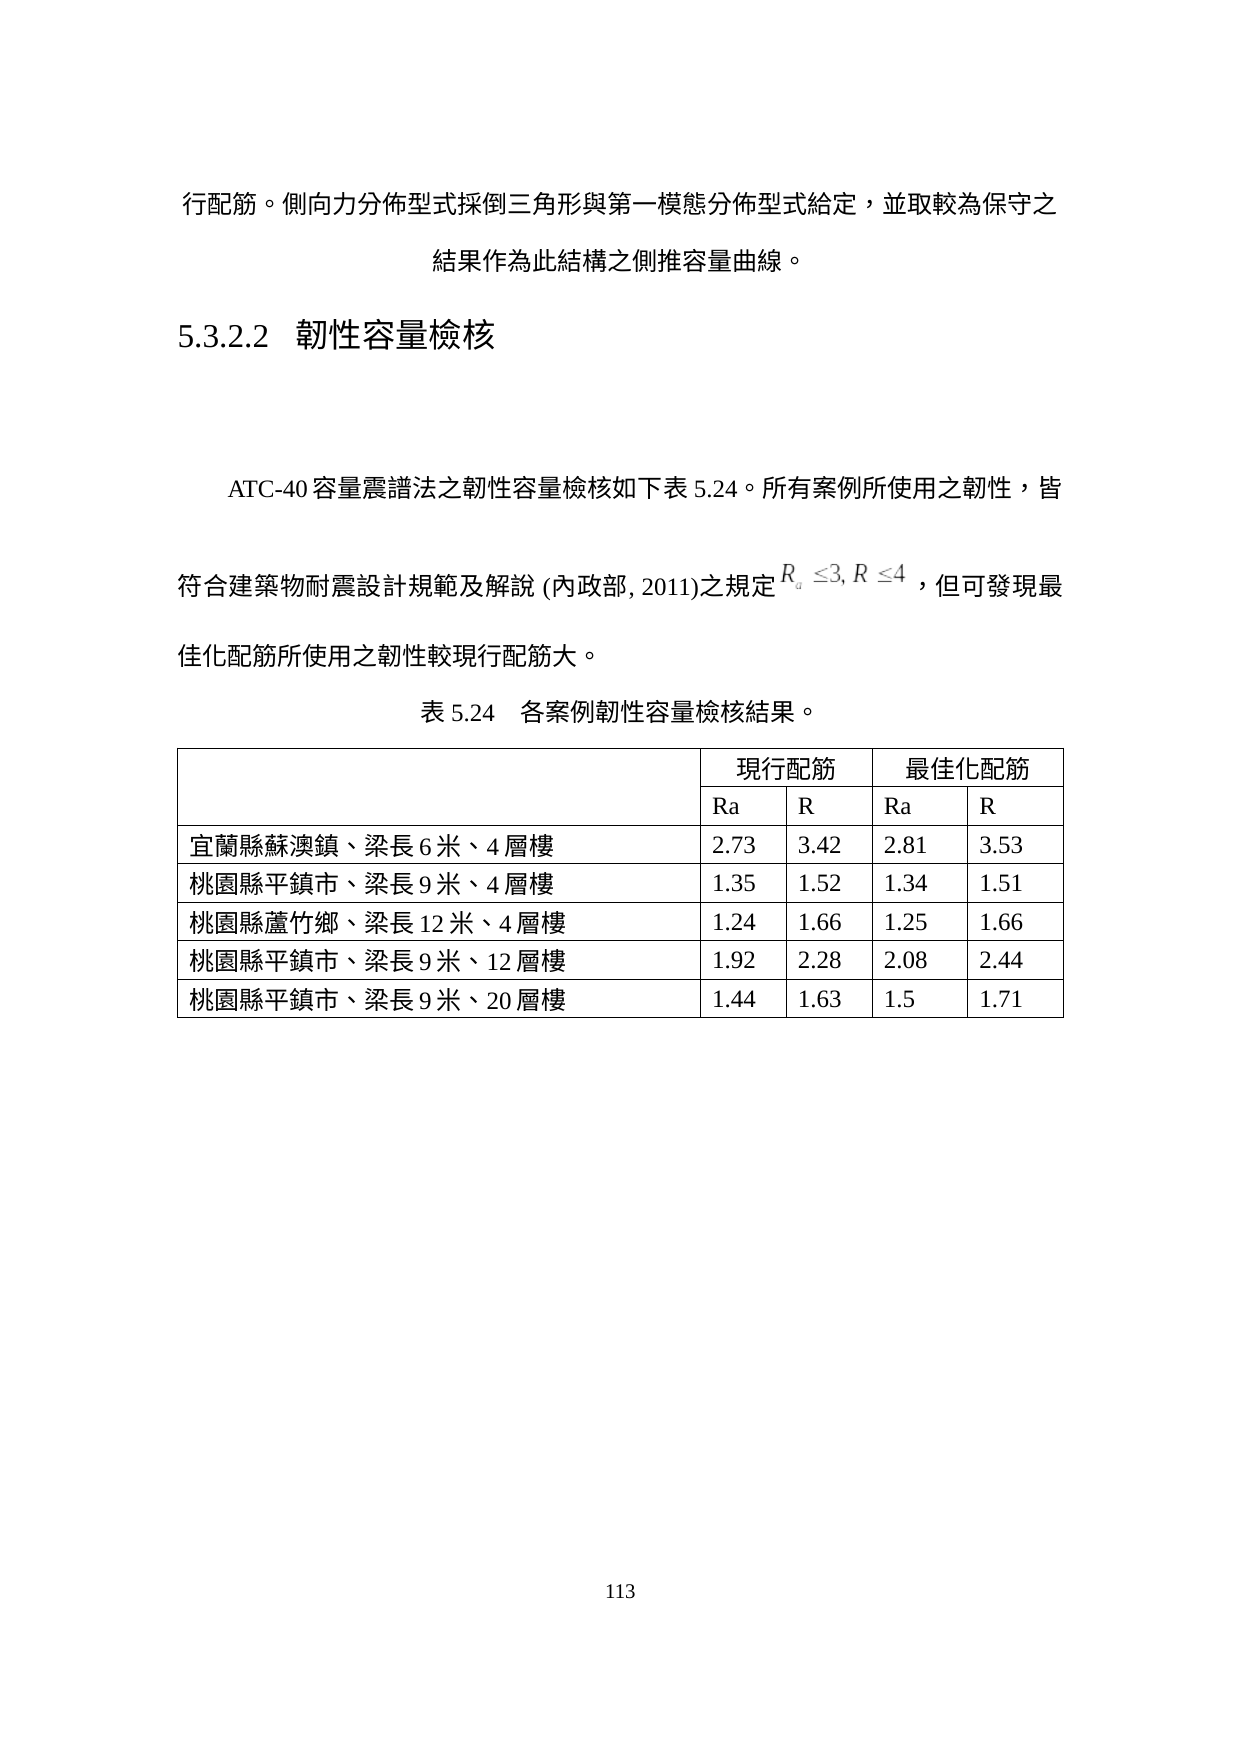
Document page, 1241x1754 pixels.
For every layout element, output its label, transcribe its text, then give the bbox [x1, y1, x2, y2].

table_cell 1.71 [968, 980, 1063, 1017]
table_cell 2.44 [968, 941, 1063, 979]
table_cell R [787, 787, 872, 824]
table_cell 桃園縣平鎮市、梁長9米、4層樓 [178, 864, 700, 902]
table_cell 1.25 [873, 903, 967, 940]
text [177, 184, 1063, 278]
table_cell 1.66 [968, 903, 1063, 940]
table_cell 1.66 [787, 903, 872, 940]
table_cell 桃園縣蘆竹鄉、梁長12米、4層樓 [178, 903, 700, 940]
table_cell 2.08 [873, 941, 967, 979]
table_cell 宜蘭縣蘇澳鎮、梁長6米、4層樓 [178, 826, 700, 863]
table_cell 桃園縣平鎮市、梁長9米、12層樓 [178, 941, 700, 979]
table_cell 1.44 [701, 980, 786, 1017]
table_cell 1.52 [787, 864, 872, 902]
table_cell 1.34 [873, 864, 967, 902]
table_cell 1.5 [873, 980, 967, 1017]
table_cell 1.92 [701, 941, 786, 979]
subtitle 韌性容量檢核 [177, 296, 1063, 371]
table_header 現行配筋 [701, 749, 872, 786]
table_cell Ra [873, 787, 967, 824]
table_cell 2.28 [787, 941, 872, 979]
table_cell Ra [701, 787, 786, 824]
table_cell 3.42 [787, 826, 872, 863]
table_header 最佳化配筋 [873, 749, 1063, 786]
table_cell 3.53 [968, 826, 1063, 863]
table_cell 1.24 [701, 903, 786, 940]
table_cell 2.73 [701, 826, 786, 863]
table_cell 1.51 [968, 864, 1063, 902]
table_cell 桃園縣平鎮市、梁長9米、20層樓 [178, 980, 700, 1017]
table_cell 2.81 [873, 826, 967, 863]
table_cell 1.35 [701, 864, 786, 902]
table_cell R [968, 787, 1063, 824]
table_cell 1.63 [787, 980, 872, 1017]
table_header [178, 749, 700, 824]
